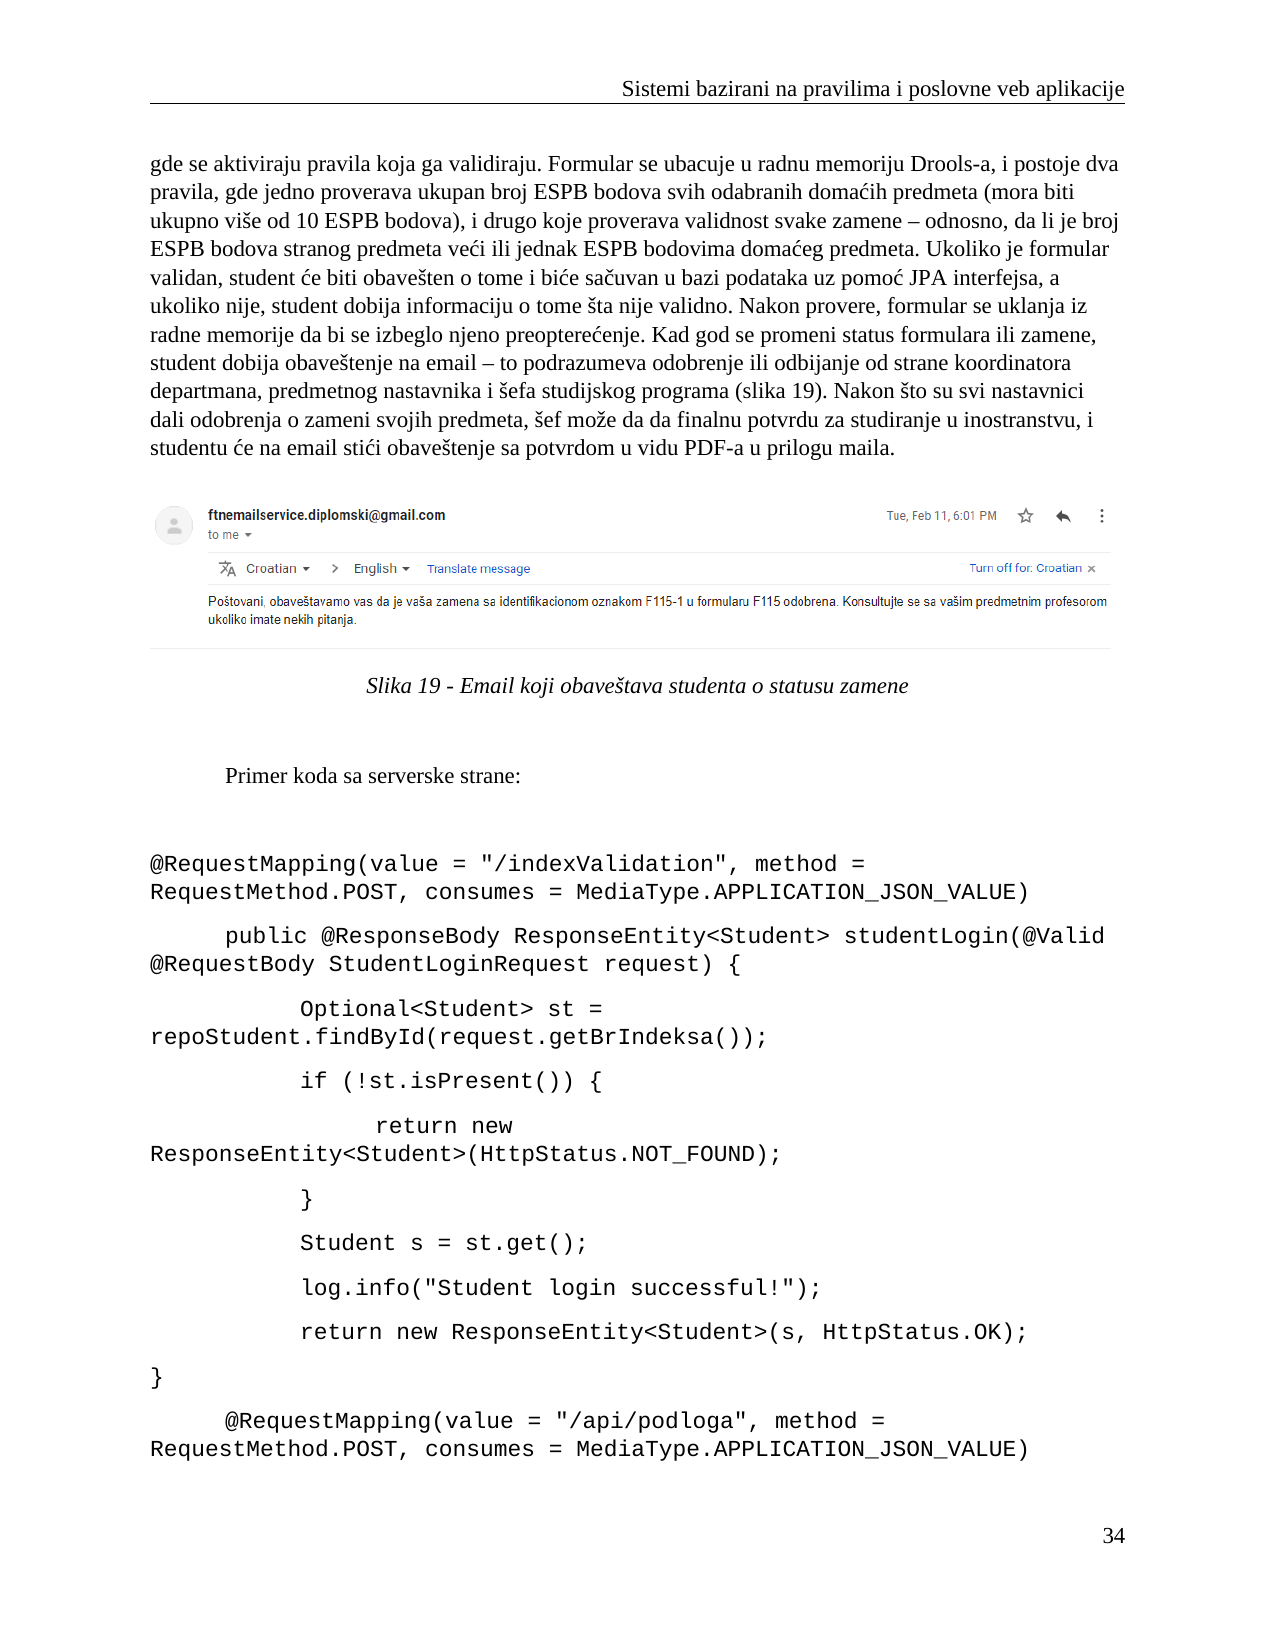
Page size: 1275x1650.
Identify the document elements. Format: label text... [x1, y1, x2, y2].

text } [150, 1187, 1125, 1213]
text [150, 150, 1125, 461]
text Slika 19 - Email koji obaveštava studenta o statusu zamene [150, 672, 1125, 698]
text if (!st.isPresent()) { [150, 1070, 1125, 1096]
text @RequestMapping(value = "/api/podloga", method = RequestMethod.POST, consumes = MediaType.APPLICATION_JSON_VALUE) [150, 1410, 1125, 1464]
text } [150, 1365, 1125, 1391]
text log.info("Student login successful!"); [150, 1276, 1125, 1302]
text return new ResponseEntity<Student>(HttpStatus.NOT_FOUND); [150, 1114, 1125, 1168]
picture [150, 479, 1125, 654]
text Optional<Student> st = repoStudent.findById(request.getBrIndeksa()); [150, 997, 1125, 1051]
text Student s = st.get(); [150, 1232, 1125, 1257]
text public @ResponseBody ResponseEntity<Student> studentLogin(@Valid @RequestBody StudentLoginRequest request) { [150, 925, 1125, 979]
text return new ResponseEntity<Student>(s, HttpStatus.OK); [150, 1321, 1125, 1347]
text Primer koda sa serverske strane: [150, 762, 1125, 788]
text @RequestMapping(value = "/indexValidation", method = RequestMethod.POST, consumes = MediaType.APPLICATION_JSON_VALUE) [150, 852, 1125, 906]
